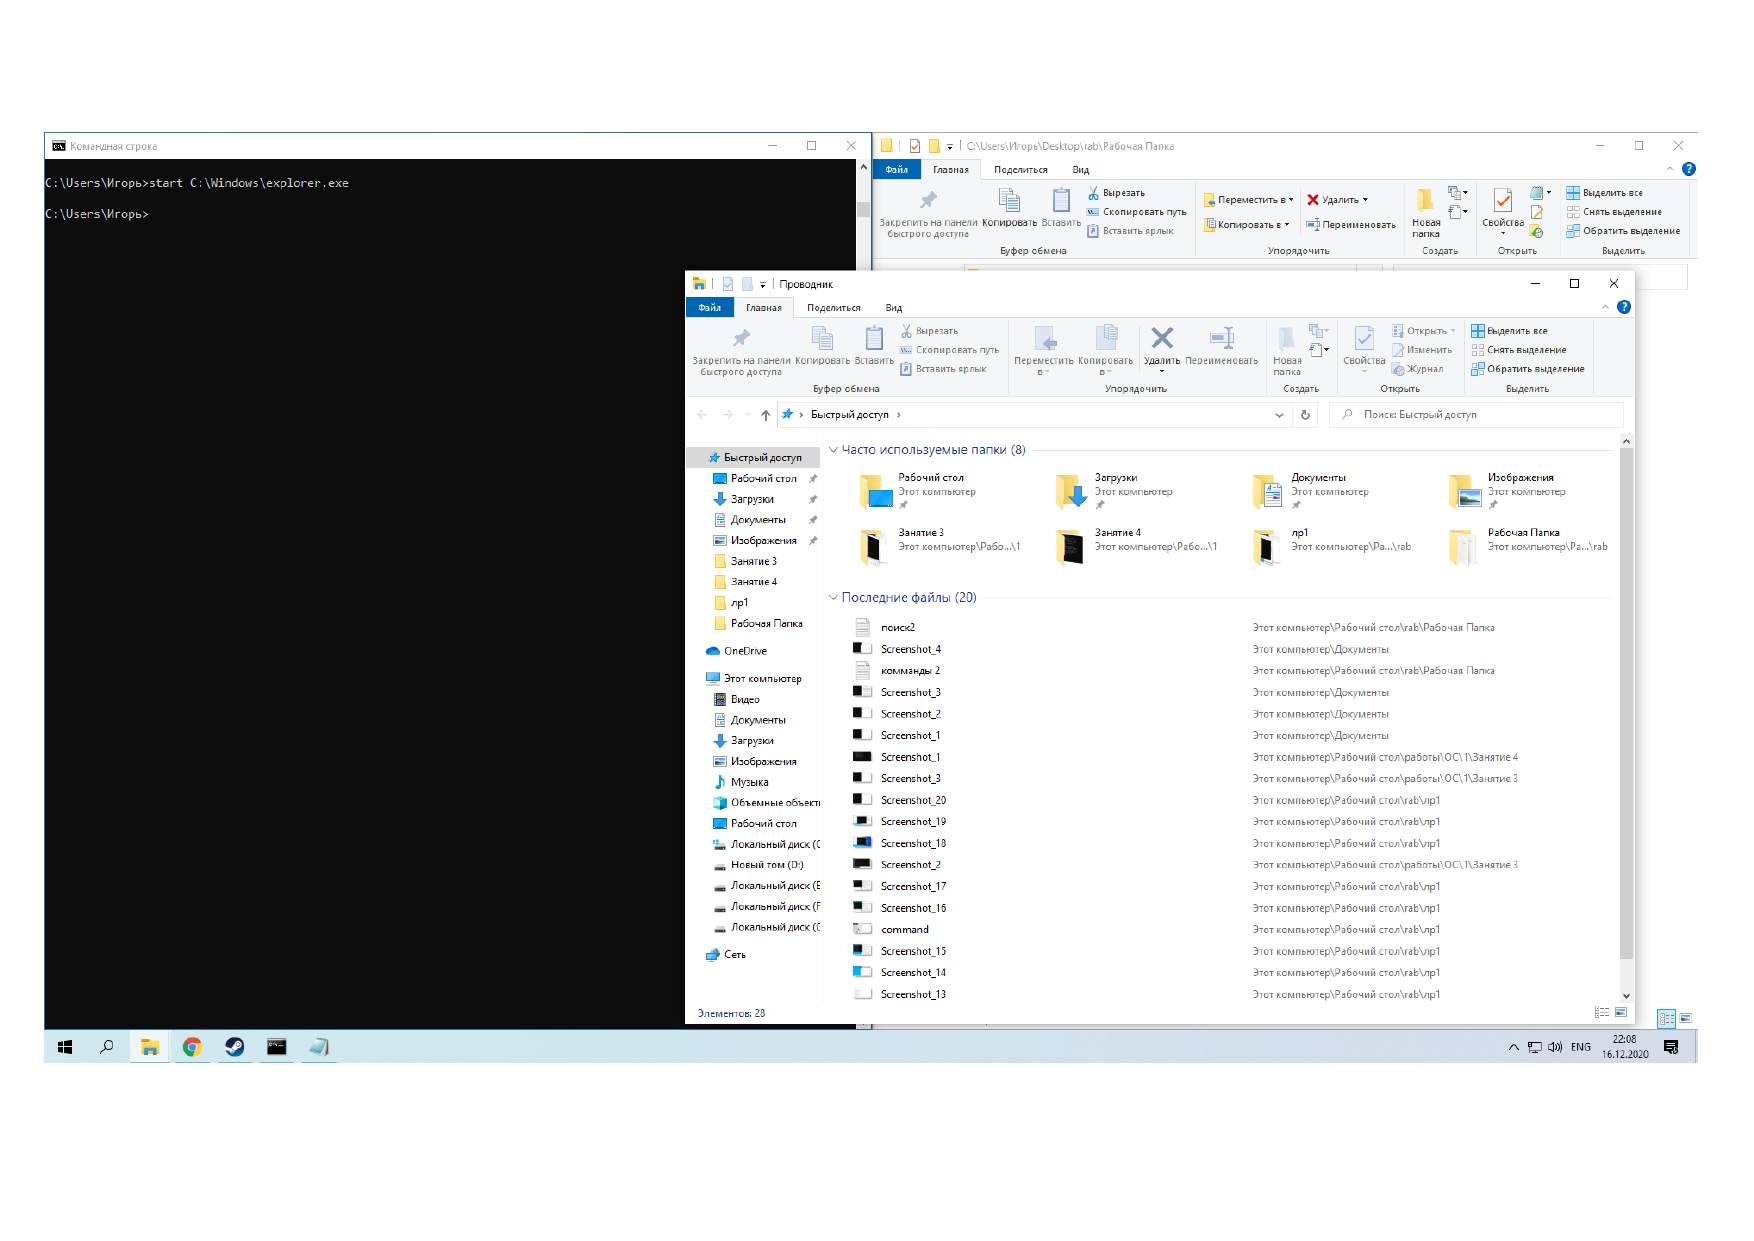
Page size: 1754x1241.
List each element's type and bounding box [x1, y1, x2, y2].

picture [44, 132, 1698, 1063]
